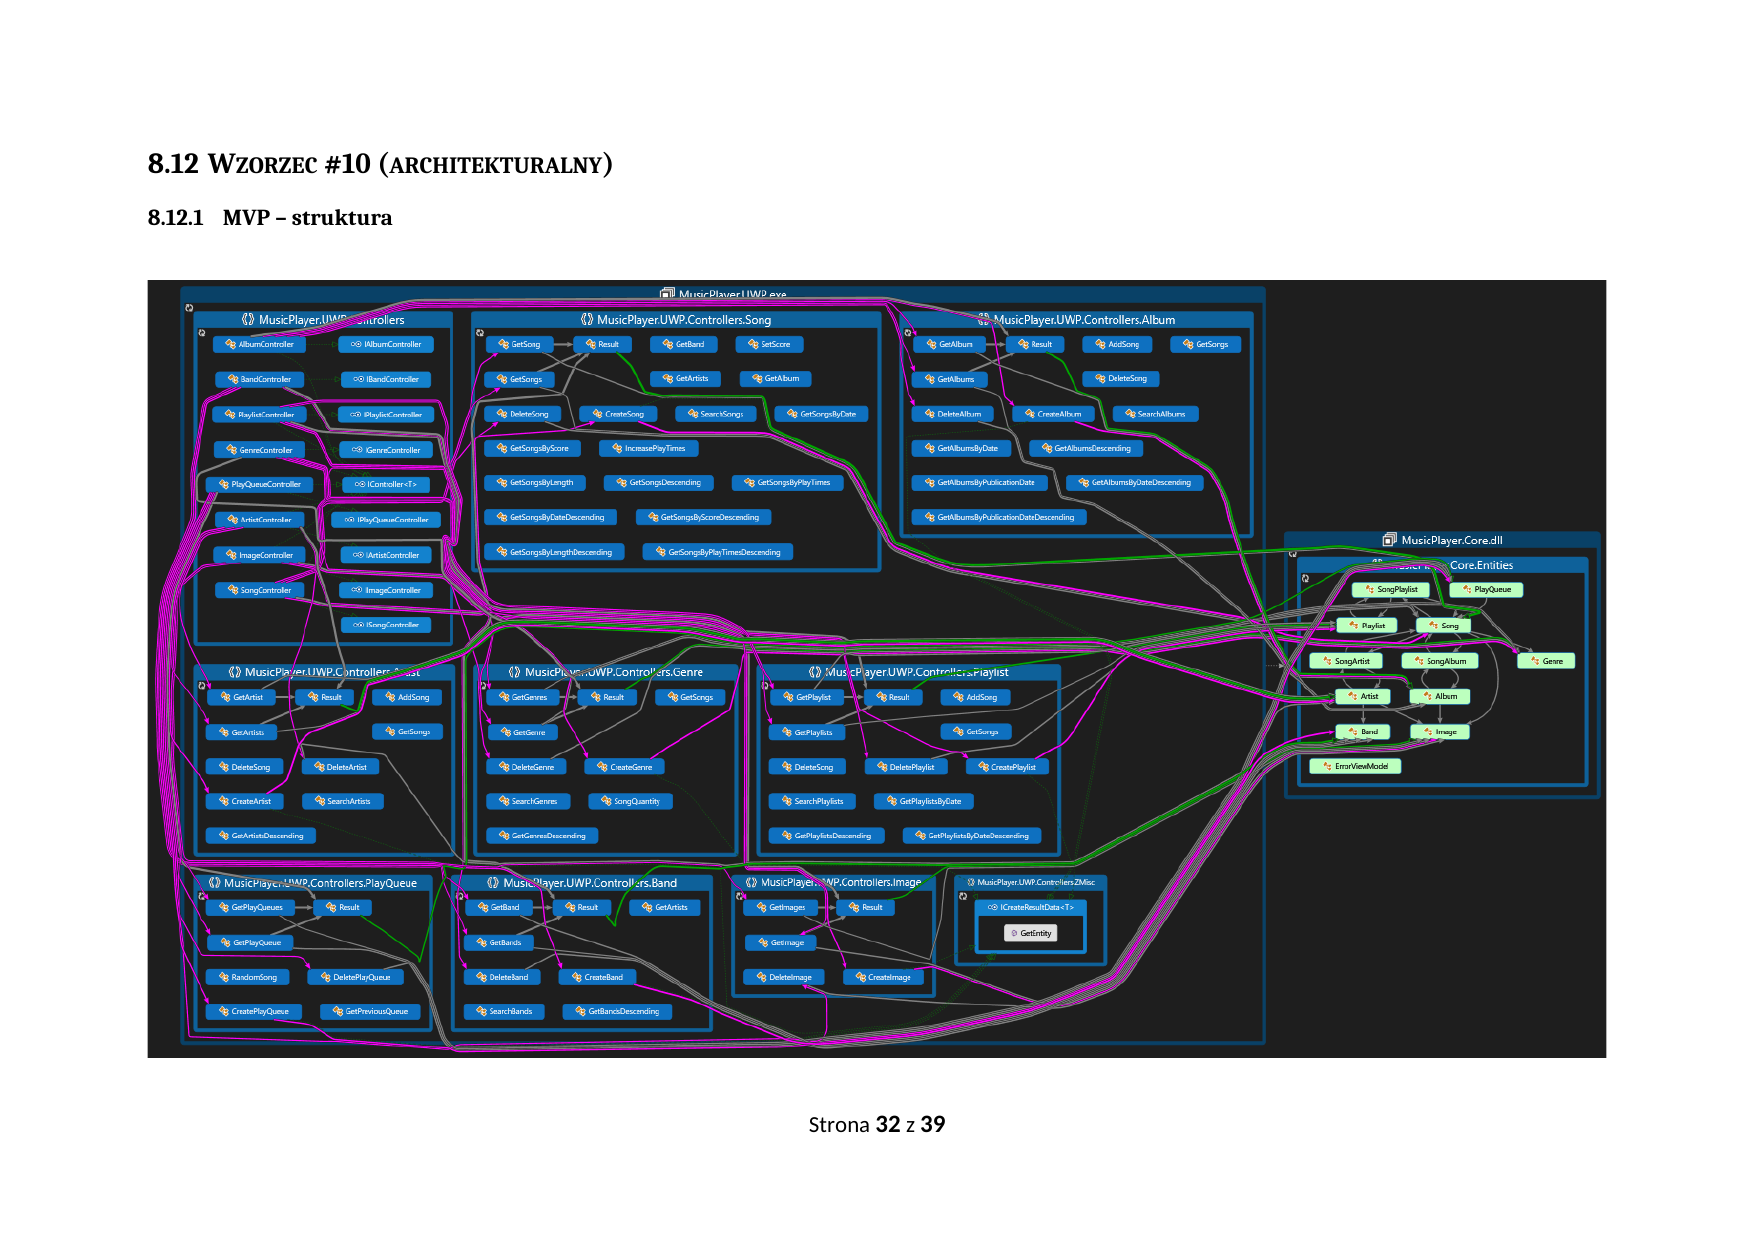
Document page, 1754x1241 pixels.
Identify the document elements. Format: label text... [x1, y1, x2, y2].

subtitle Wzorzec #10 (architekturalny) [148, 148, 1606, 181]
picture [147, 280, 1607, 1058]
subtitle MVP – struktura [148, 204, 1606, 231]
